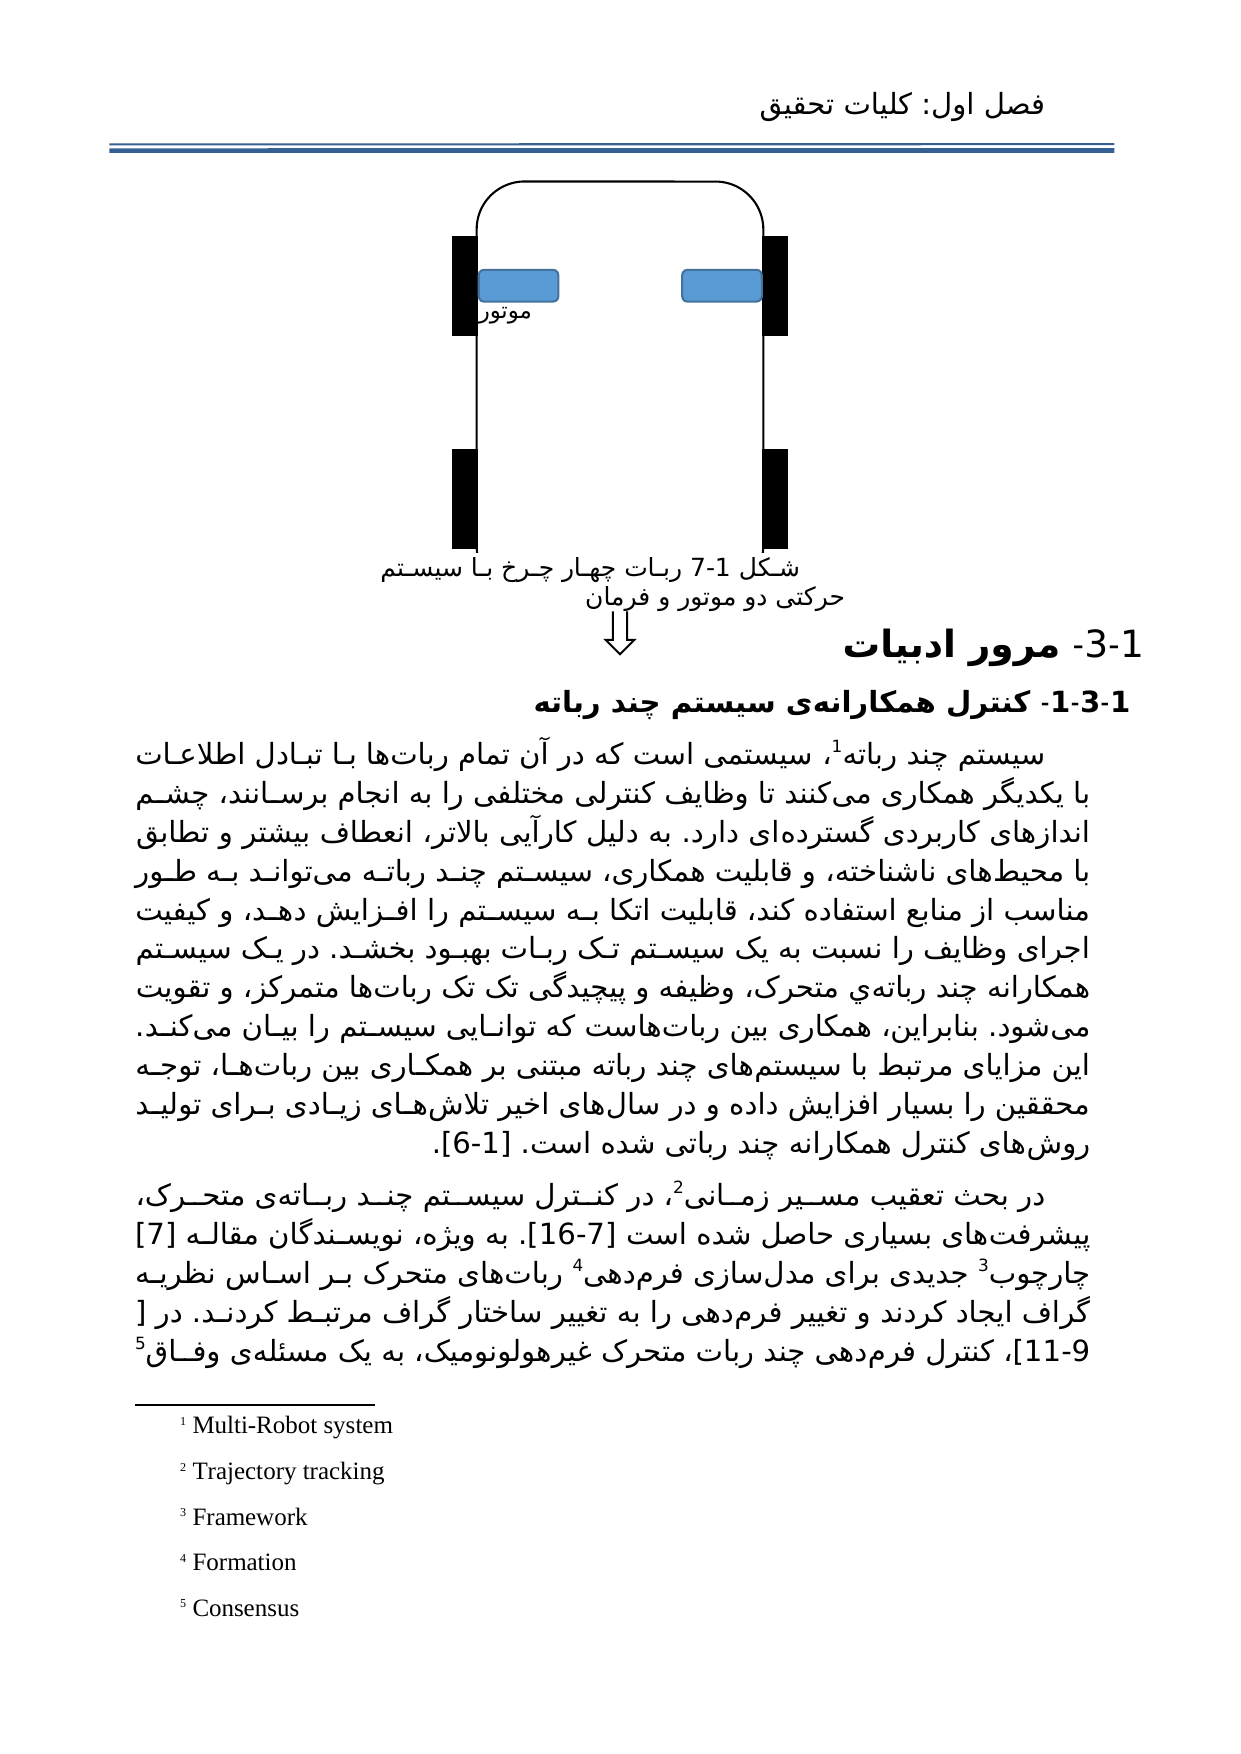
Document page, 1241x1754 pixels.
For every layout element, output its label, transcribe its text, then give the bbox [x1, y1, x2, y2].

subtitle مرور ادبیات [135, 623, 843, 667]
text سیستم چند رباته،‌ سیستمی است که در آن تمام ربات‌ها با تبادل اطلاعات با یکدیگر همکاری می‌کنند تا وظایف کنترلی مختلفی را به انجام برسانند، چشم اندازهای کاربردی گسترده‌ای دارد. به دلیل کارآیی بالاتر، انعطاف بیشتر و تطابق با محیط‌های ناشناخته، و قابلیت همکاری، سیستم چند رباته می‌تواند به طور مناسب از منابع استفاده کند، قابلیت اتکا به سیستم را افزایش دهد، و کیفیت اجرای وظایف را نسبت به یک سیستم تک ربات بهبود بخشد. در یک سیستم همکارانه چند رباته‌ي متحرک، وظیفه و پیچیدگی تک تک ربات‌ها متمرکز، و تقویت می‌شود. بنابراین، همکاری بین ربات‌هاست که توانایی سیستم را بیان می‌کند. این مزایای مرتبط با سیستم‌های چند رباته مبتنی بر همکاری بین ربات‌ها، توجه محققین را بسیار افزایش داده و در سال‌های اخیر تلاش‌های زیادی برای تولید روش‌های کنترل همکارانه چند رباتی شده است. [1-6]. [135, 737, 1090, 1161]
subtitle کنترل همکارانه‌ی سیستم چند رباته [135, 686, 1030, 719]
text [135, 1178, 1090, 1368]
